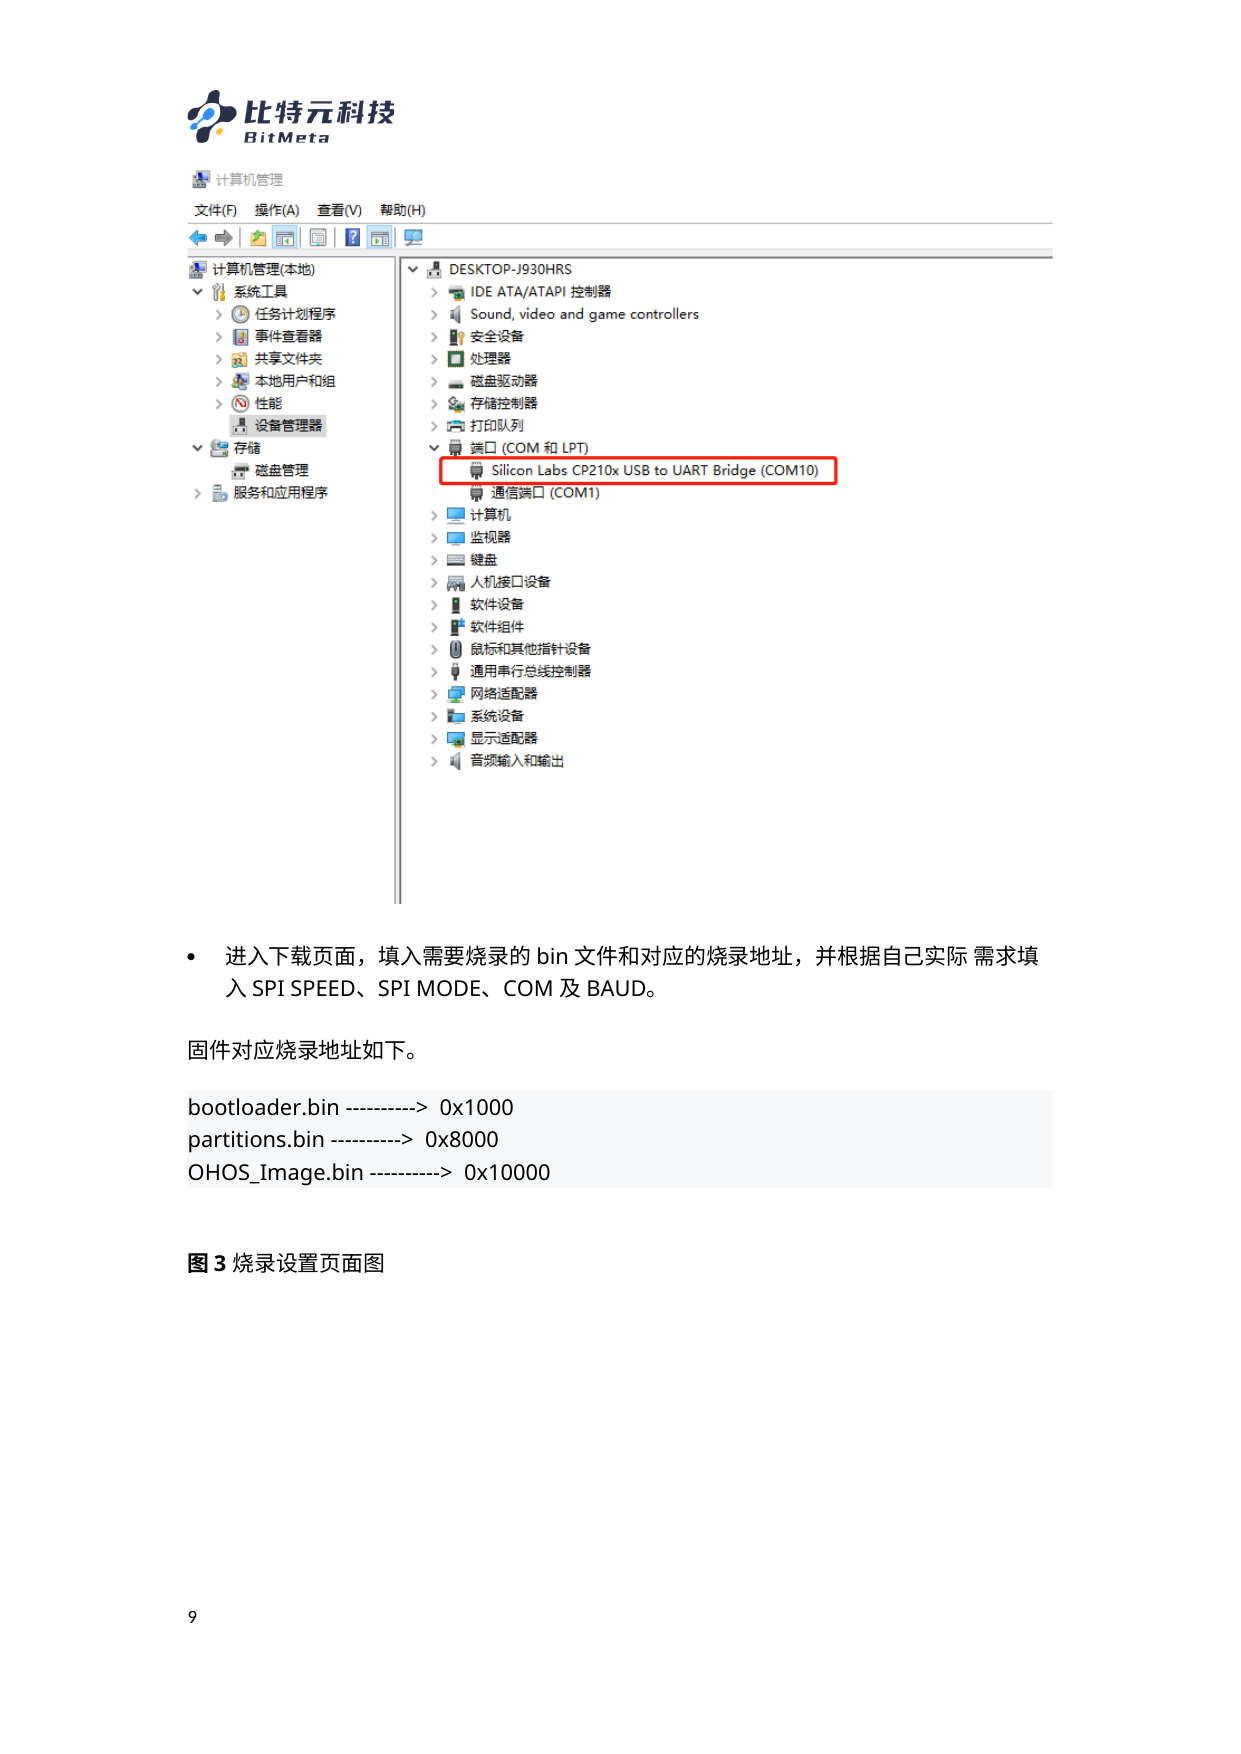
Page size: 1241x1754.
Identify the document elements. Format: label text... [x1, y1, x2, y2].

text bootloader.bin ----------> 0x1000 [187, 1090, 1053, 1123]
text 图3 烧录设置页面图 [187, 1245, 1053, 1278]
picture [187, 167, 1053, 904]
text 固件对应烧录地址如下。 [187, 1033, 1053, 1065]
picture [187, 90, 395, 143]
text OHOS_Image.bin ----------> 0x10000 [187, 1155, 1053, 1188]
text partitions.bin ----------> 0x8000 [187, 1123, 1053, 1155]
list 进入下载页面，填入需要烧录的 bin 文件和对应的烧录地址，并根据自己实际 需求填入 SPI SPEED、SPI MODE、COM 及 BAUD。 [187, 939, 1053, 1004]
